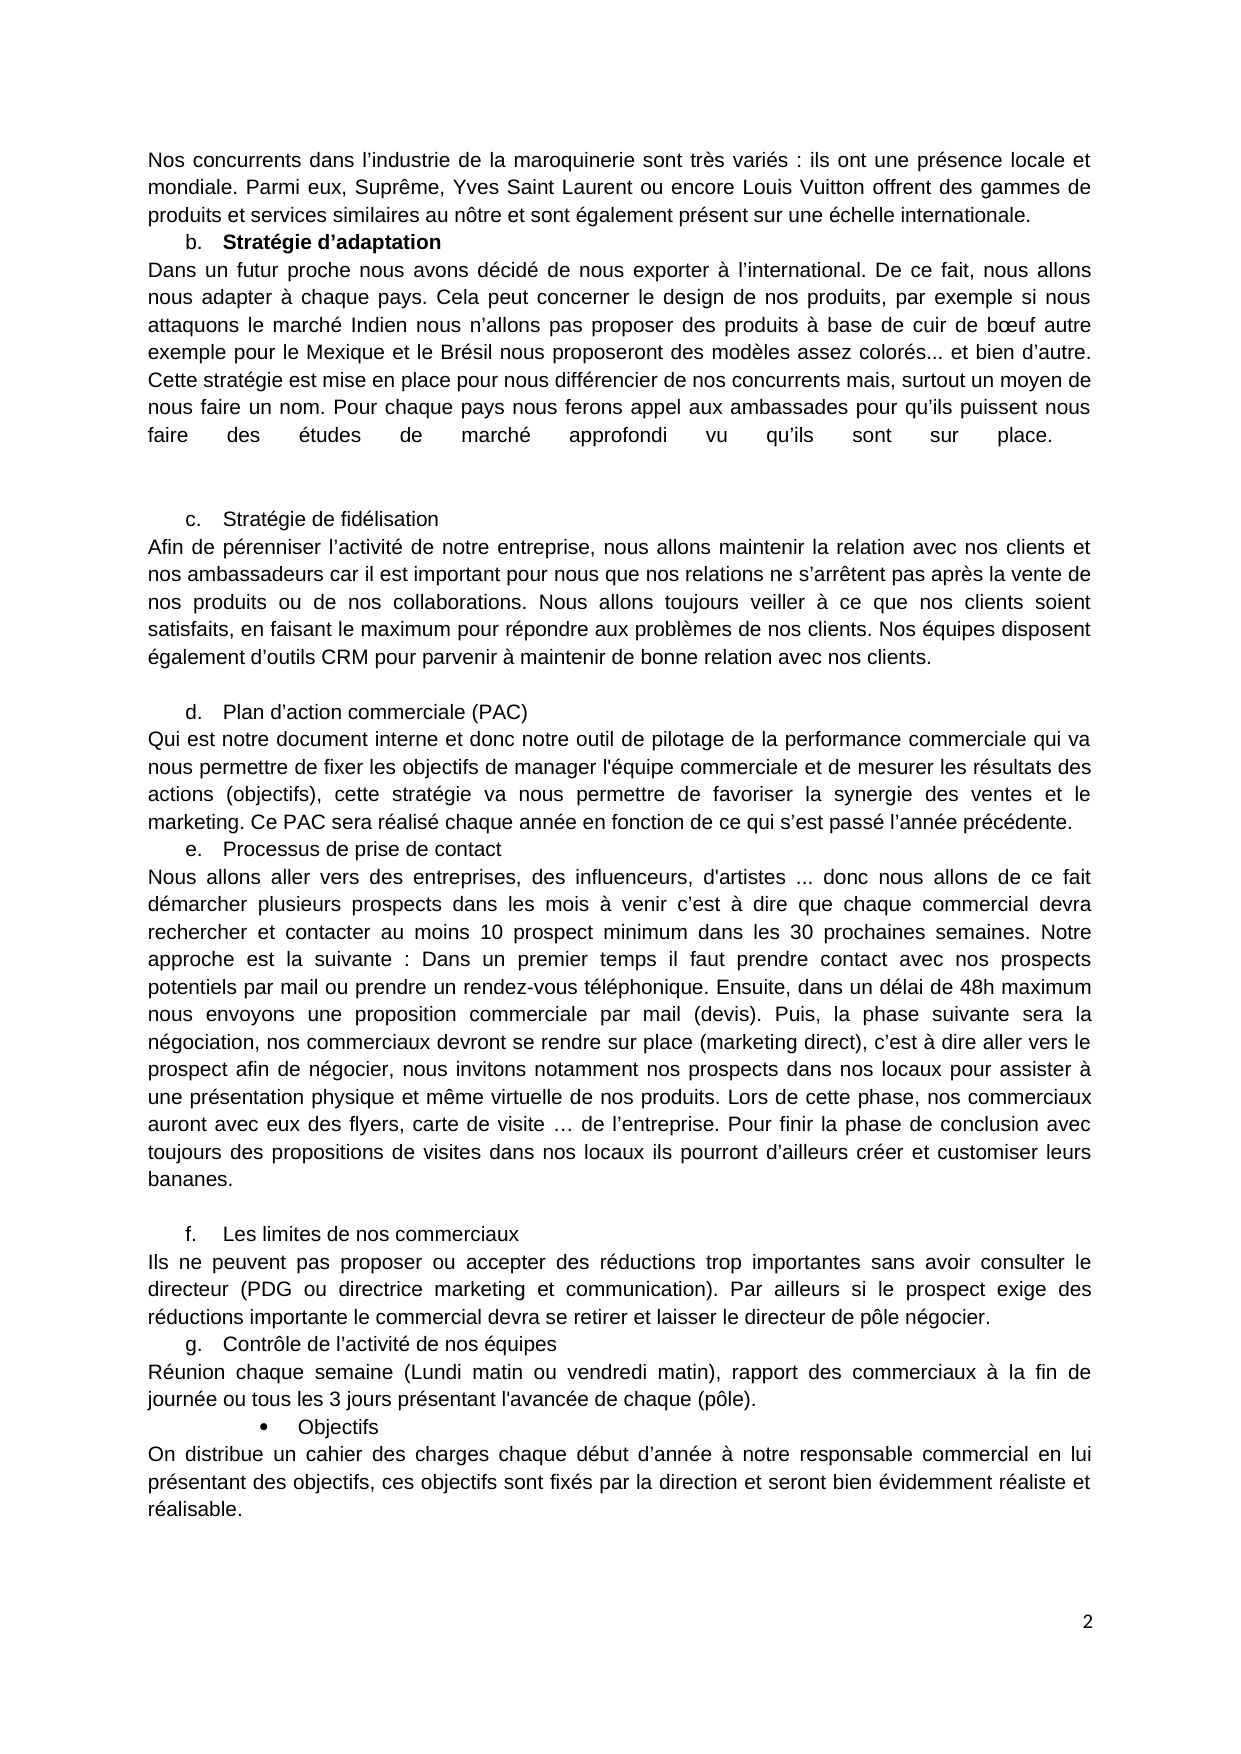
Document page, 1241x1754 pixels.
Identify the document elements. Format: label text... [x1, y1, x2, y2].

text Ils ne peuvent pas proposer ou accepter des réductions trop importantes sans avoir consulter le directeur (PDG ou directrice marketing et communication). Par ailleurs si le prospect exige des réductions importante le commercial devra se retirer et laisser le directeur de pôle négocier. [148, 1249, 1093, 1328]
text Nous allons aller vers des entreprises, des influenceurs, d'artistes ... donc nous allons de ce fait démarcher plusieurs prospects dans les mois à venir c’est à dire que chaque commercial devra rechercher et contacter au moins 10 prospect minimum dans les 30 prochaines semaines. Notre approche est la suivante : Dans un premier temps il faut prendre contact avec nos prospects potentiels par mail ou prendre un rendez-vous téléphonique. Ensuite, dans un délai de 48h maximum nous envoyons une proposition commerciale par mail (devis). Puis, la phase suivante sera la négociation, nos commerciaux devront se rendre sur place (marketing direct), c’est à dire aller vers le prospect afin de négocier, nous invitons notamment nos prospects dans nos locaux pour assister à une présentation physique et même virtuelle de nos produits. Lors de cette phase, nos commerciaux auront avec eux des flyers, carte de visite … de l’entreprise. Pour finir la phase de conclusion avec toujours des propositions de visites dans nos locaux ils pourront d’ailleurs créer et customiser leurs bananes. [148, 864, 1093, 1191]
list Stratégie d’adaptation [185, 230, 1093, 254]
list Stratégie de fidélisation [185, 507, 1093, 531]
list Contrôle de l’activité de nos équipes [185, 1332, 1093, 1356]
list Processus de prise de contact [185, 837, 1093, 861]
list Objectifs [260, 1414, 1093, 1438]
text Dans un futur proche nous avons décidé de nous exporter à l’international. De ce fait, nous allons nous adapter à chaque pays. Cela peut concerner le design de nos produits, par exemple si nous attaquons le marché Indien nous n’allons pas proposer des produits à base de cuir de bœuf autre exemple pour le Mexique et le Brésil nous proposeront des modèles assez colorés... et bien d’autre. Cette stratégie est mise en place pour nous différencier de nos concurrents mais, surtout un moyen de nous faire un nom. Pour chaque pays nous ferons appel aux ambassades pour qu’ils puissent nous faire des études de marché approfondi vu qu’ils sont sur place. [148, 258, 1093, 476]
text Qui est notre document interne et donc notre outil de pilotage de la performance commerciale qui va nous permettre de fixer les objectifs de manager l'équipe commerciale et de mesurer les résultats des actions (objectifs), cette stratégie va nous permettre de favoriser la synergie des ventes et le marketing. Ce PAC sera réalisé chaque année en fonction de ce qui s’est passé l’année précédente. [148, 727, 1093, 833]
text Réunion chaque semaine (Lundi matin ou vendredi matin), rapport des commerciaux à la fin de journée ou tous les 3 jours présentant l'avancée de chaque (pôle). [148, 1359, 1093, 1411]
text Afin de pérenniser l’activité de notre entreprise, nous allons maintenir la relation avec nos clients et nos ambassadeurs car il est important pour nous que nos relations ne s’arrêtent pas après la vente de nos produits ou de nos collaborations. Nous allons toujours veiller à ce que nos clients soient satisfaits, en faisant le maximum pour répondre aux problèmes de nos clients. Nos équipes disposent également d’outils CRM pour parvenir à maintenir de bonne relation avec nos clients. [148, 534, 1093, 668]
list Plan d’action commerciale (PAC) [185, 699, 1093, 723]
list Les limites de nos commerciaux [185, 1222, 1093, 1246]
text Nos concurrents dans l’industrie de la maroquinerie sont très variés : ils ont une présence locale et mondiale. Parmi eux, Suprême, Yves Saint Laurent ou encore Louis Vuitton offrent des gammes de produits et services similaires au nôtre et sont également présent sur une échelle internationale. [148, 148, 1093, 227]
text On distribue un cahier des charges chaque début d’année à notre responsable commercial en lui présentant des objectifs, ces objectifs sont fixés par la direction et seront bien évidemment réaliste et réalisable. [148, 1442, 1093, 1521]
